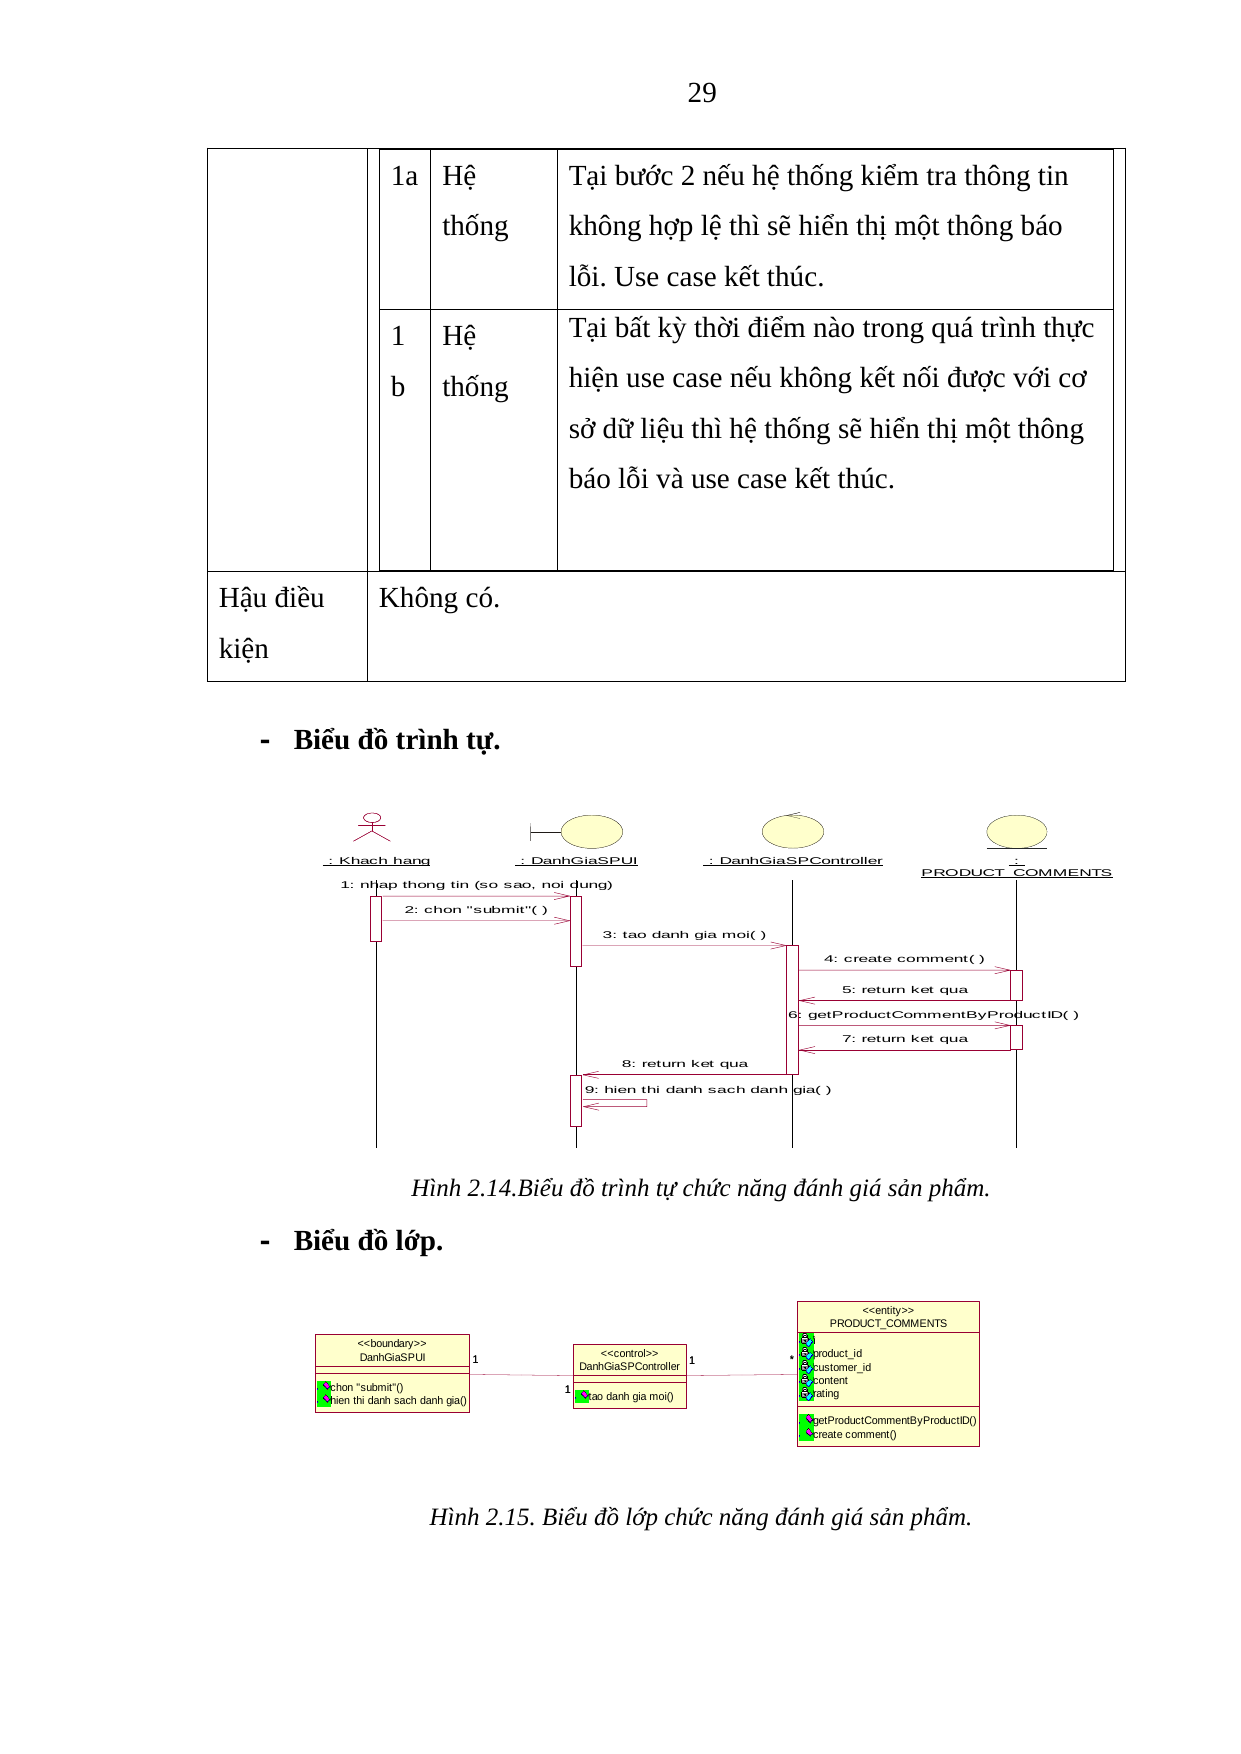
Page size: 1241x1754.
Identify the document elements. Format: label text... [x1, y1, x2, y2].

text Hình 2.14.Biểu đồ trình tự chức năng đánh giá sản phẩm. [207, 1173, 1122, 1202]
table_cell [208, 149, 367, 571]
table_cell Không có. [368, 572, 1125, 681]
table_cell [431, 150, 557, 309]
table_cell [380, 310, 430, 570]
table_cell [1114, 149, 1125, 571]
table_cell [558, 310, 1113, 570]
table_cell [558, 150, 1113, 309]
table_cell Hậu điều kiện [208, 572, 367, 681]
list Biểu đồ trình tự. [256, 722, 1122, 758]
table_cell [380, 150, 430, 309]
list Biểu đồ lớp. [256, 1223, 1122, 1259]
table_cell [368, 149, 379, 571]
table_cell [431, 310, 557, 570]
text Hình 2.15. Biểu đồ lớp chức năng đánh giá sản phẩm. [207, 1502, 1122, 1530]
